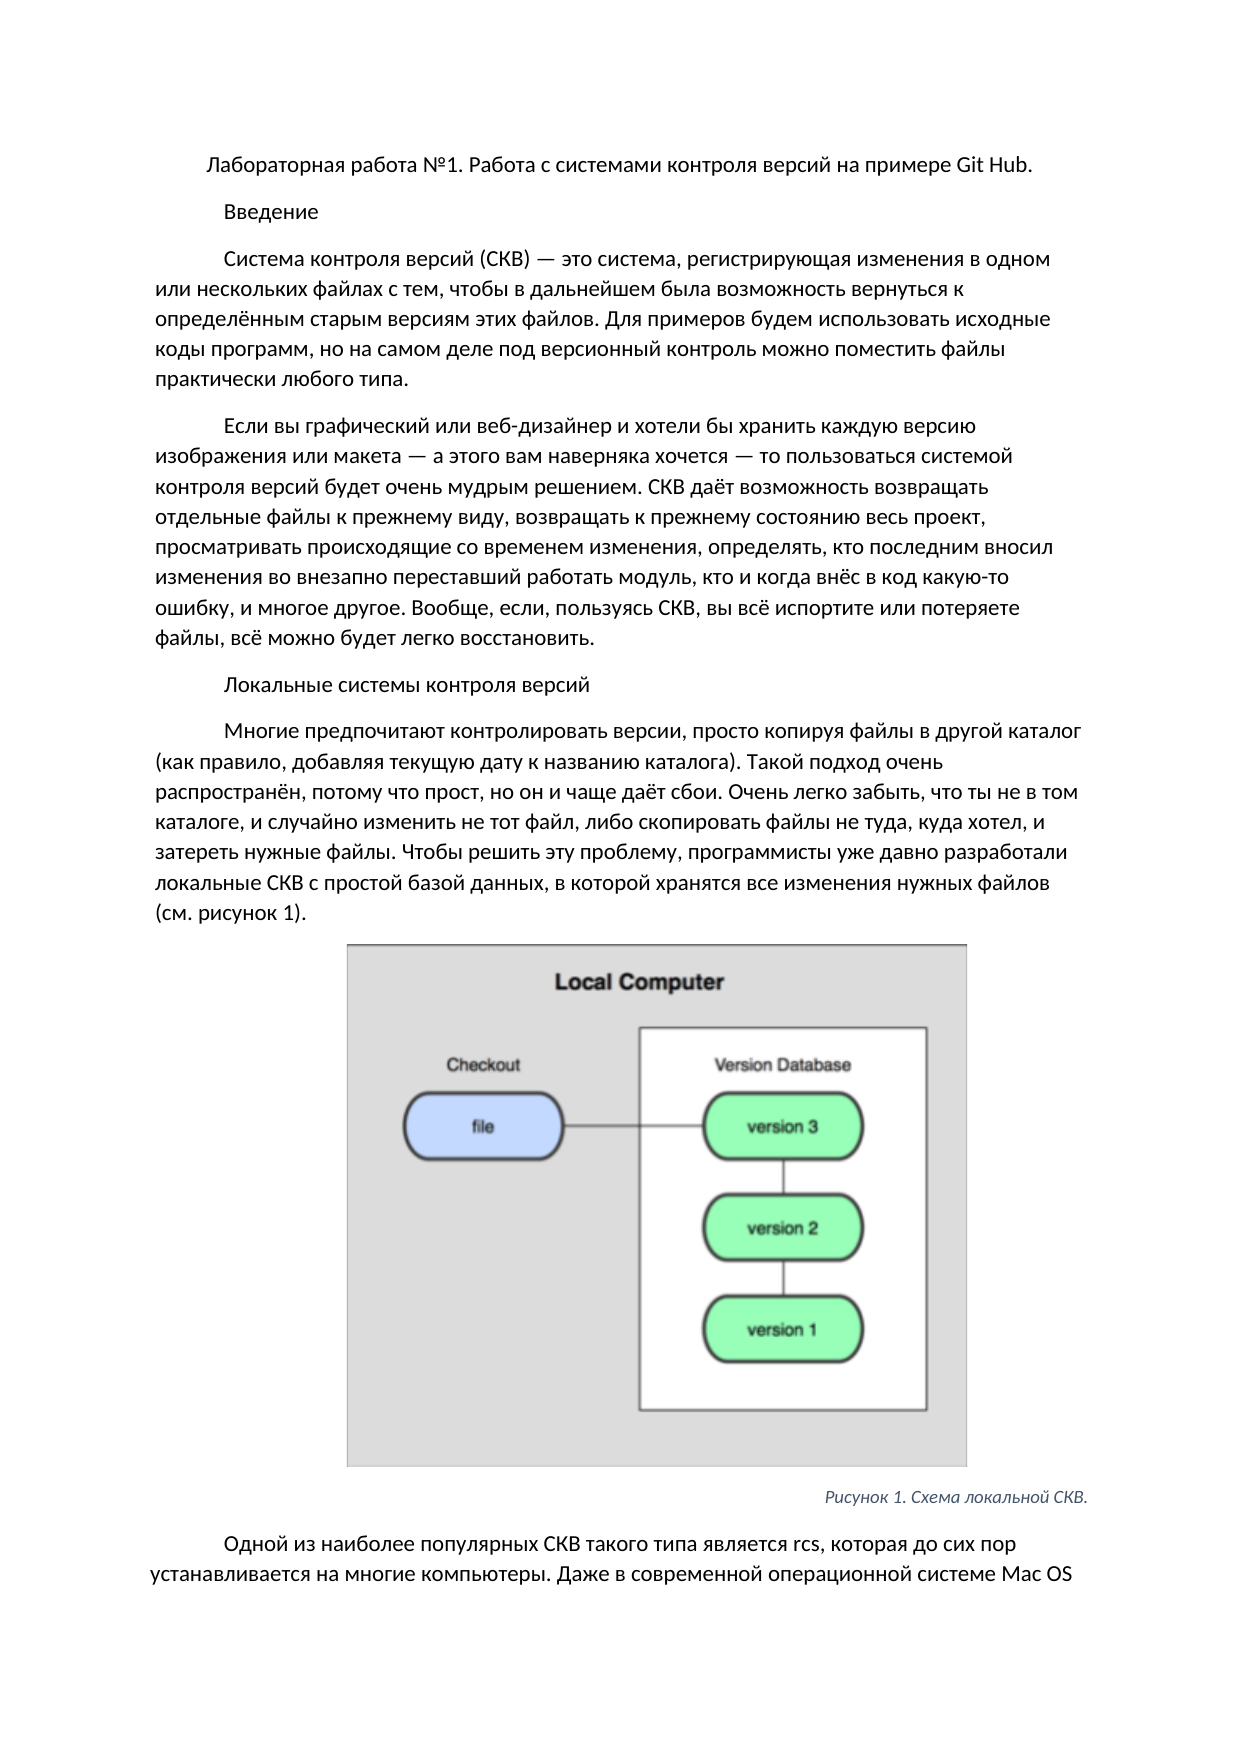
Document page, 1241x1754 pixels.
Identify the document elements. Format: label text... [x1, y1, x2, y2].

text Многие предпочитают контролировать версии, просто копируя файлы в другой каталог (как правило, добавляя текущую дату к названию каталога). Такой подход очень распространён, потому что прост, но он и чаще даёт сбои. Очень легко забыть, что ты не в том каталоге, и случайно изменить не тот файл, либо скопировать файлы не туда, куда хотел, и затереть нужные файлы. Чтобы решить эту проблему, программисты уже давно разработали локальные СКВ с простой базой данных, в которой хранятся все изменения нужных файлов (см. рисунок 1). [155, 717, 1090, 926]
text Если вы графический или веб-дизайнер и хотели бы хранить каждую версию изображения или макета — а этого вам наверняка хочется — то пользоваться системой контроля версий будет очень мудрым решением. СКВ даёт возможность возвращать отдельные файлы к прежнему виду, возвращать к прежнему состоянию весь проект, просматривать происходящие со временем изменения, определять, кто последним вносил изменения во внезапно переставший работать модуль, кто и когда внёс в код какую-то ошибку, и многое другое. Вообще, если, пользуясь СКВ, вы всё испортите или потеряете файлы, всё можно будет легко восстановить. [155, 411, 1090, 651]
picture [346, 944, 968, 1467]
text Лабораторная работа №1. Работа с системами контроля версий на примере Git Hub. [150, 150, 1090, 178]
text Локальные системы контроля версий [155, 670, 1090, 698]
text Система контроля версий (СКВ) — это система, регистрирующая изменения в одном или нескольких файлах с тем, чтобы в дальнейшем была возможность вернуться к определённым старым версиям этих файлов. Для примеров будем использовать исходные коды программ, но на самом деле под версионный контроль можно поместить файлы практически любого типа. [155, 244, 1090, 393]
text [150, 1529, 1090, 1587]
text Рисунок 1. Схема локальной СКВ. [150, 1486, 1090, 1508]
text Введение [150, 197, 1090, 225]
